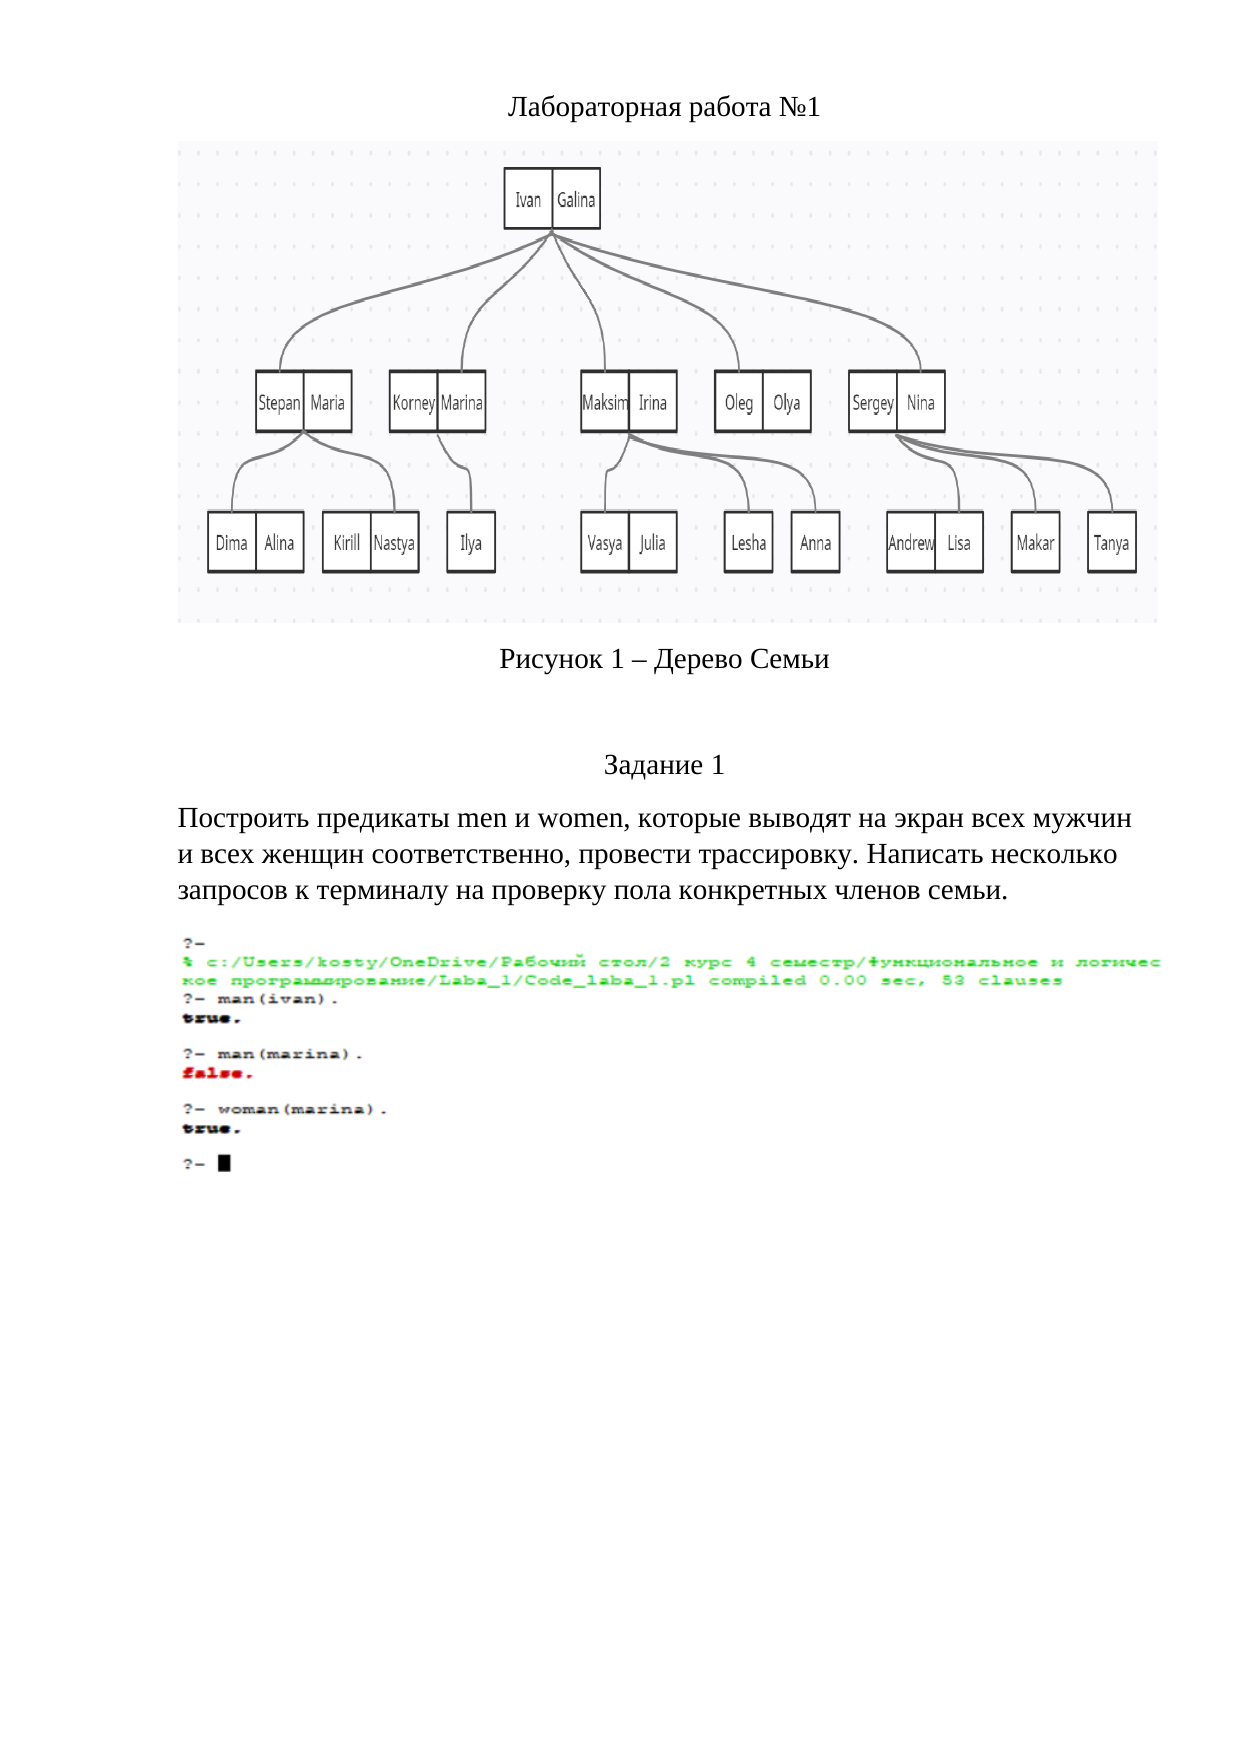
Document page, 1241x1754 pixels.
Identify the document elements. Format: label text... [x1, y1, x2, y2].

text Построить предикаты men и women, которые выводят на экран всех мужчин и всех женщин соответственно, провести трассировку. Написать несколько запросов к терминалу на проверку пола конкретных членов семьи. [177, 800, 1152, 906]
text Задание 1 [177, 747, 1152, 781]
text Лабораторная работа №1 [177, 89, 1152, 122]
text Рисунок 1 – Дерево Семьи [177, 642, 1152, 675]
picture [177, 925, 1174, 1217]
picture [177, 141, 1158, 623]
